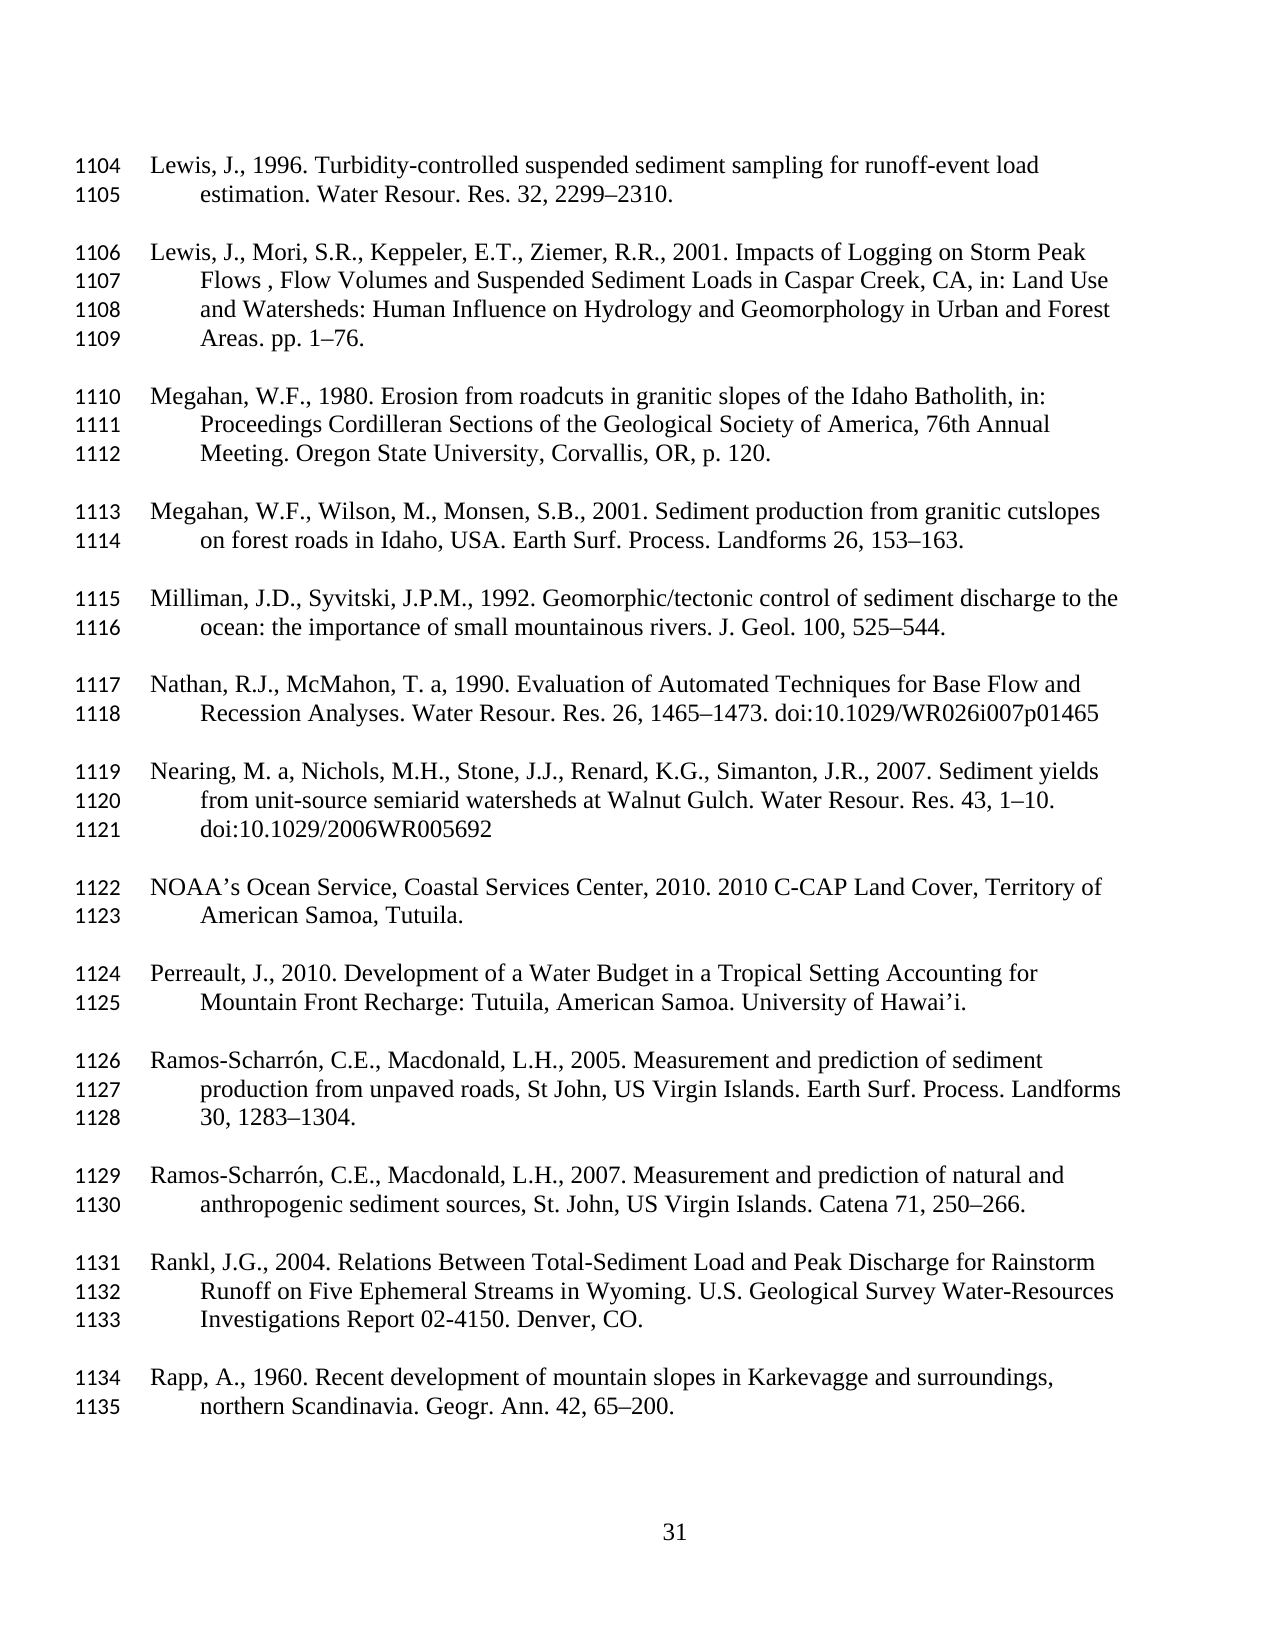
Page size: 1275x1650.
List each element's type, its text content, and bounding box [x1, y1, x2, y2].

text Lewis, J., 1996. Turbidity-controlled suspended sediment sampling for runoff-event load estimation. Water Resour. Res. 32, 2299–2310. [150, 150, 1125, 207]
text Rapp, A., 1960. Recent development of mountain slopes in Karkevagge and surroundings, northern Scandinavia. Geogr. Ann. 42, 65–200. [150, 1362, 1125, 1420]
text Perreault, J., 2010. Development of a Water Budget in a Tropical Setting Accounting for Mountain Front Recharge: Tutuila, American Samoa. University of Hawai’i. [150, 958, 1125, 1016]
text Megahan, W.F., 1980. Erosion from roadcuts in granitic slopes of the Idaho Batholith, in: Proceedings Cordilleran Sections of the Geological Society of America, 76th Annual Meeting. Oregon State University, Corvallis, OR, p. 120. [150, 381, 1125, 467]
text NOAA’s Ocean Service, Coastal Services Center, 2010. 2010 C-CAP Land Cover, Territory of American Samoa, Tutuila. [150, 872, 1125, 929]
text Nathan, R.J., McMahon, T. a, 1990. Evaluation of Automated Techniques for Base Flow and Recession Analyses. Water Resour. Res. 26, 1465–1473. doi:10.1029/WR026i007p01465 [150, 669, 1125, 727]
text Nearing, M. a, Nichols, M.H., Stone, J.J., Renard, K.G., Simanton, J.R., 2007. Sediment yields from unit-source semiarid watersheds at Walnut Gulch. Water Resour. Res. 43, 1–10. doi:10.1029/2006WR005692 [150, 756, 1125, 842]
text Ramos-Scharrón, C.E., Macdonald, L.H., 2005. Measurement and prediction of sediment production from unpaved roads, St John, US Virgin Islands. Earth Surf. Process. Landforms 30, 1283–1304. [150, 1045, 1125, 1131]
text Megahan, W.F., Wilson, M., Monsen, S.B., 2001. Sediment production from granitic cutslopes on forest roads in Idaho, USA. Earth Surf. Process. Landforms 26, 153–163. [150, 496, 1125, 554]
text Ramos-Scharrón, C.E., Macdonald, L.H., 2007. Measurement and prediction of natural and anthropogenic sediment sources, St. John, US Virgin Islands. Catena 71, 250–266. [150, 1160, 1125, 1218]
text Rankl, J.G., 2004. Relations Between Total-Sediment Load and Peak Discharge for Rainstorm Runoff on Five Ephemeral Streams in Wyoming. U.S. Geological Survey Water-Resources Investigations Report 02-4150. Denver, CO. [150, 1247, 1125, 1333]
text Milliman, J.D., Syvitski, J.P.M., 1992. Geomorphic/tectonic control of sediment discharge to the ocean: the importance of small mountainous rivers. J. Geol. 100, 525–544. [150, 583, 1125, 640]
text Lewis, J., Mori, S.R., Keppeler, E.T., Ziemer, R.R., 2001. Impacts of Logging on Storm Peak Flows , Flow Volumes and Suspended Sediment Loads in Caspar Creek, CA, in: Land Use and Watersheds: Human Influence on Hydrology and Geomorphology in Urban and Forest Areas. pp. 1–76. [150, 237, 1125, 352]
